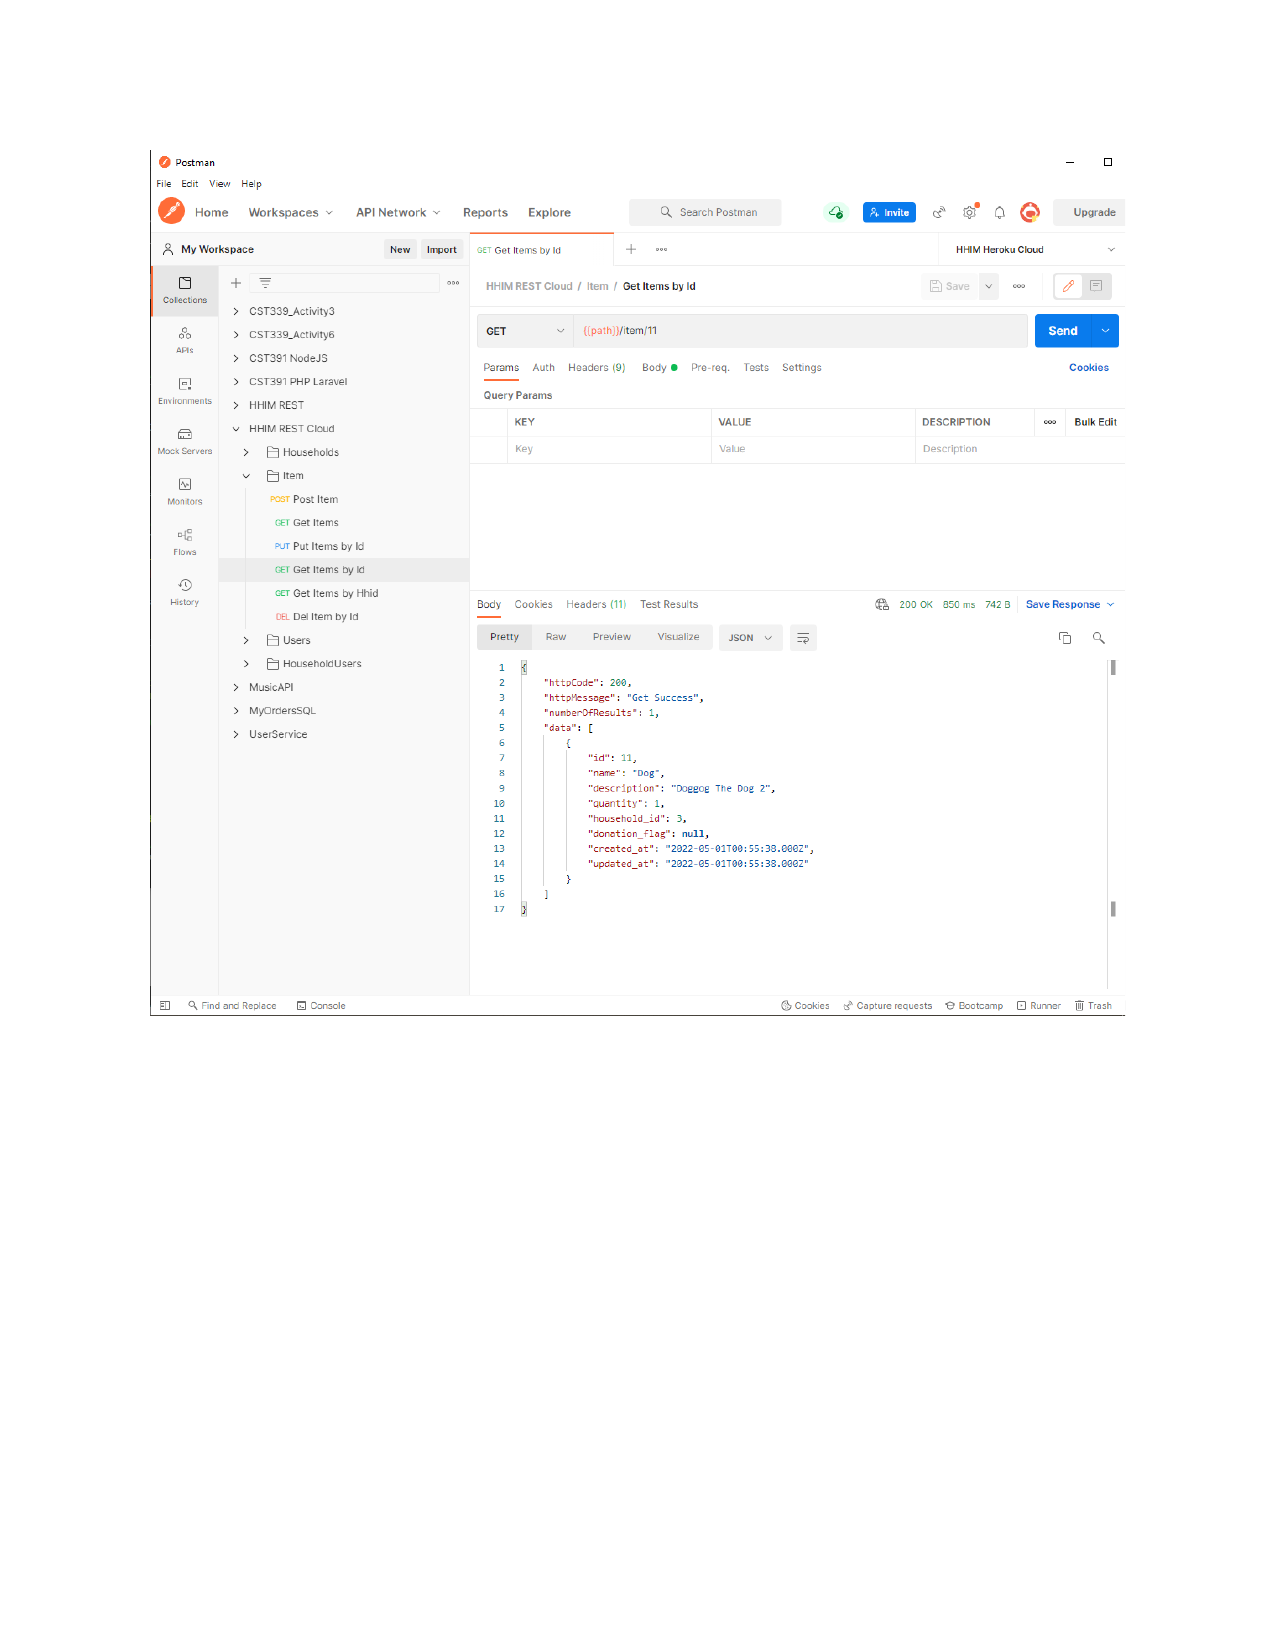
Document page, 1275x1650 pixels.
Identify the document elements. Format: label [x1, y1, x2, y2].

picture [150, 150, 1125, 1016]
